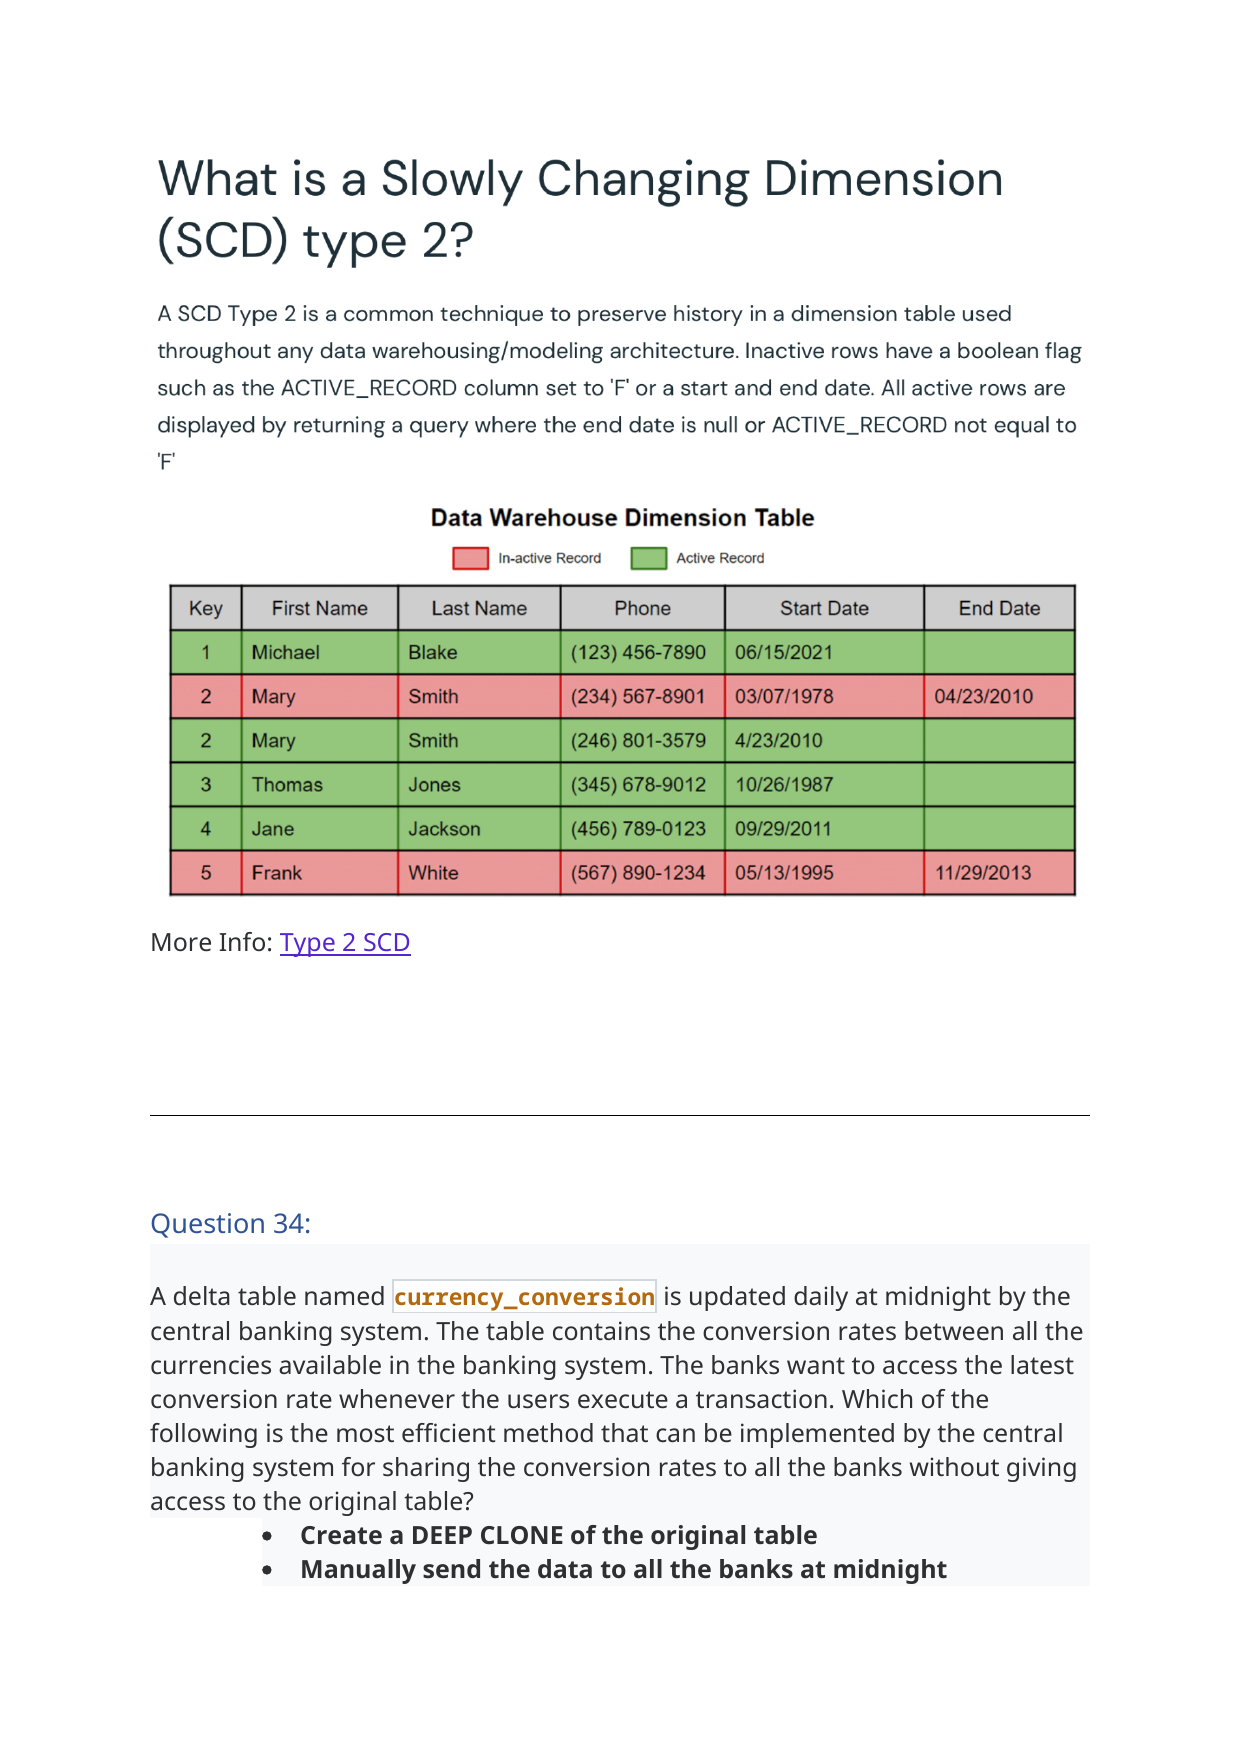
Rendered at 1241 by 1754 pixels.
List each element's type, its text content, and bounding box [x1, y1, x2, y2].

text A delta table named currency_conversion is updated daily at midnight by the central banking system. The table contains the conversion rates between all the currencies available in the banking system. The banks want to access the latest conversion rate whenever the users execute a transaction. Which of the following is the most efficient method that can be implemented by the central banking system for sharing the conversion rates to all the banks without giving access to the original table? [150, 1278, 1090, 1518]
picture [150, 150, 1091, 925]
text More Info: Type 2 SCD [150, 925, 1090, 959]
list Manually send the data to all the banks at midnight [262, 1552, 1090, 1586]
list Create a DEEP CLONE of the original table [262, 1518, 1090, 1552]
subtitle Question 34: [150, 1204, 1090, 1241]
